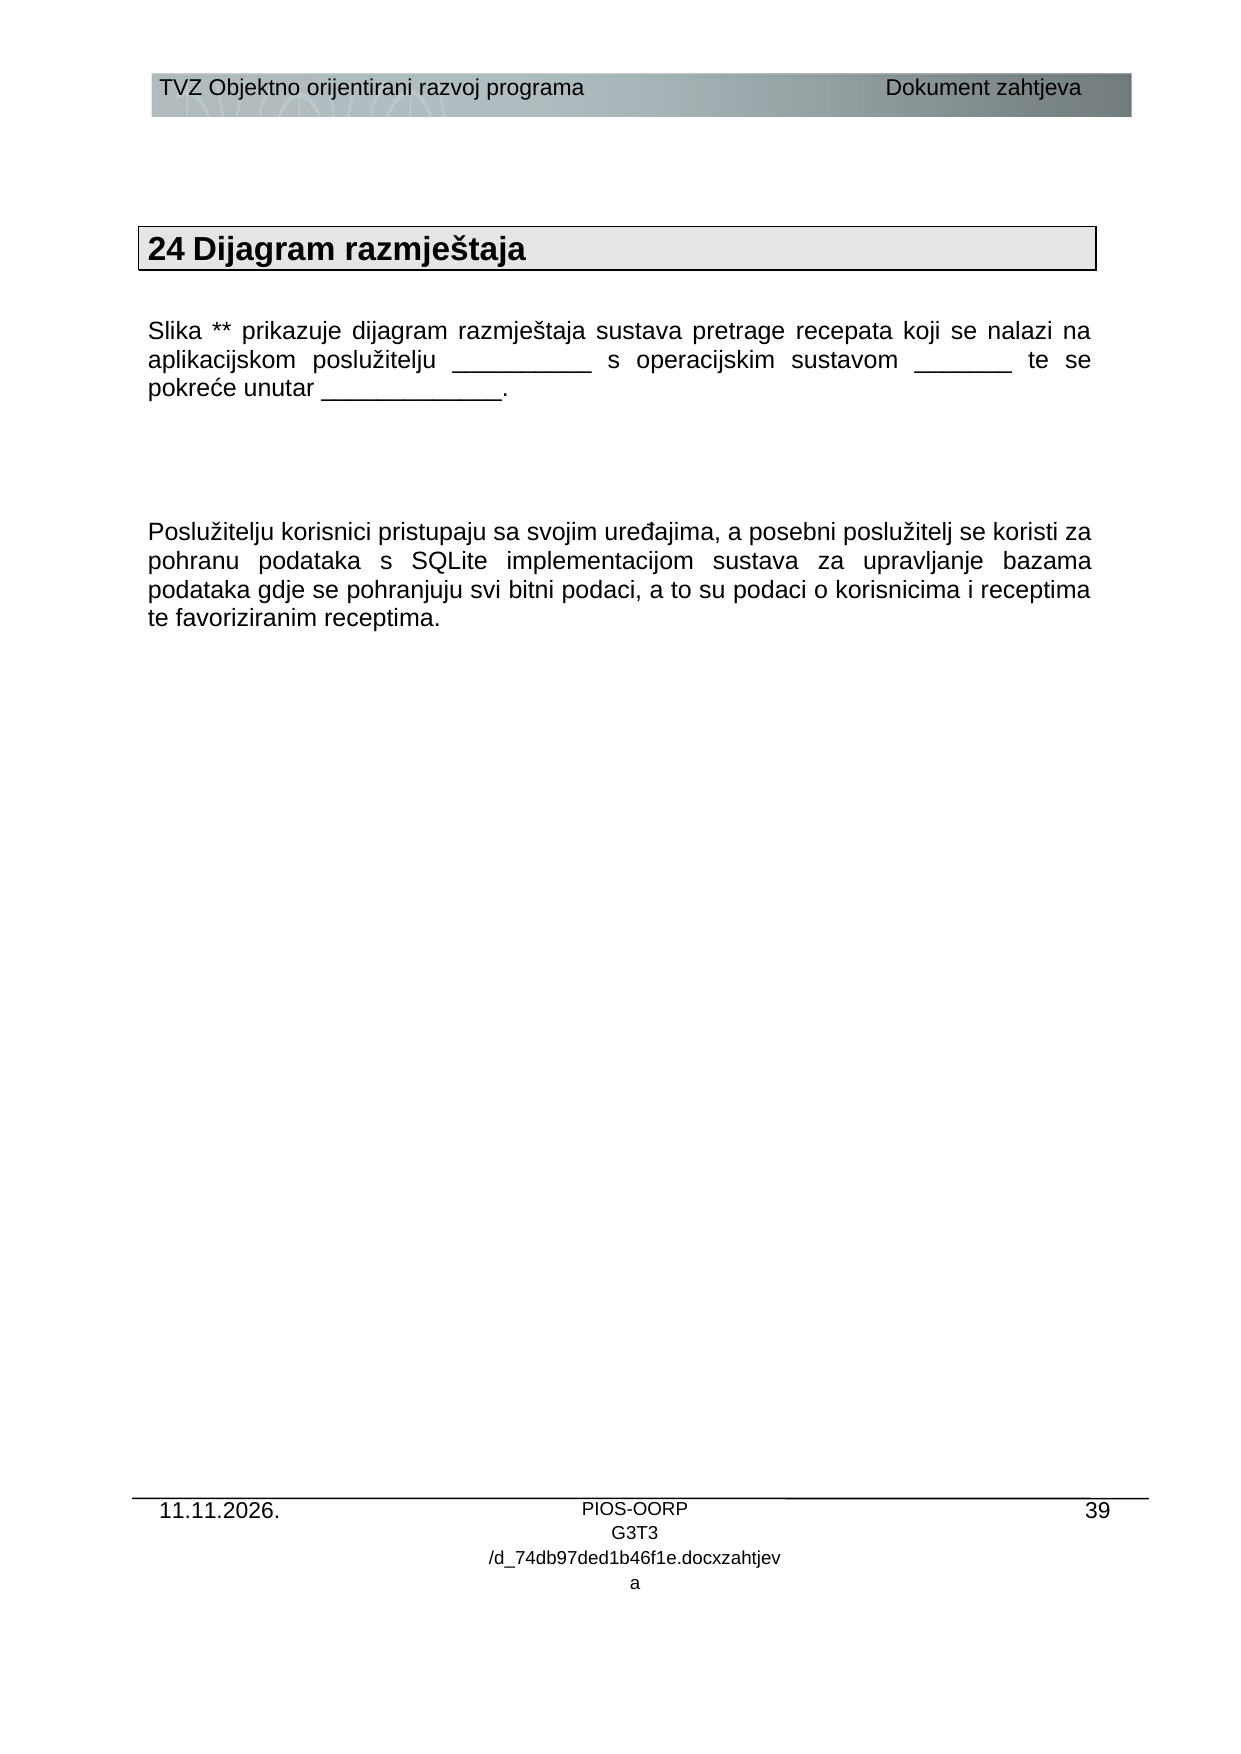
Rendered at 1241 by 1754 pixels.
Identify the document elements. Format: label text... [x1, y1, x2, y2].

subtitle Dijagram razmještaja [139, 227, 1095, 269]
text Slika ** prikazuje dijagram razmještaja sustava pretrage recepata koji se nalazi na aplikacijskom poslužitelju __________ s operacijskim sustavom _______ te se pokreće unutar _____________. [148, 316, 1093, 402]
text Poslužitelju korisnici pristupaju sa svojim uređajima, a posebni poslužitelj se koristi za pohranu podataka s SQLite implementacijom sustava za upravljanje bazama podataka gdje se pohranjuju svi bitni podaci, a to su podaci o korisnicima i receptima te favoriziranim receptima. [148, 517, 1093, 632]
picture [151, 73, 1132, 117]
